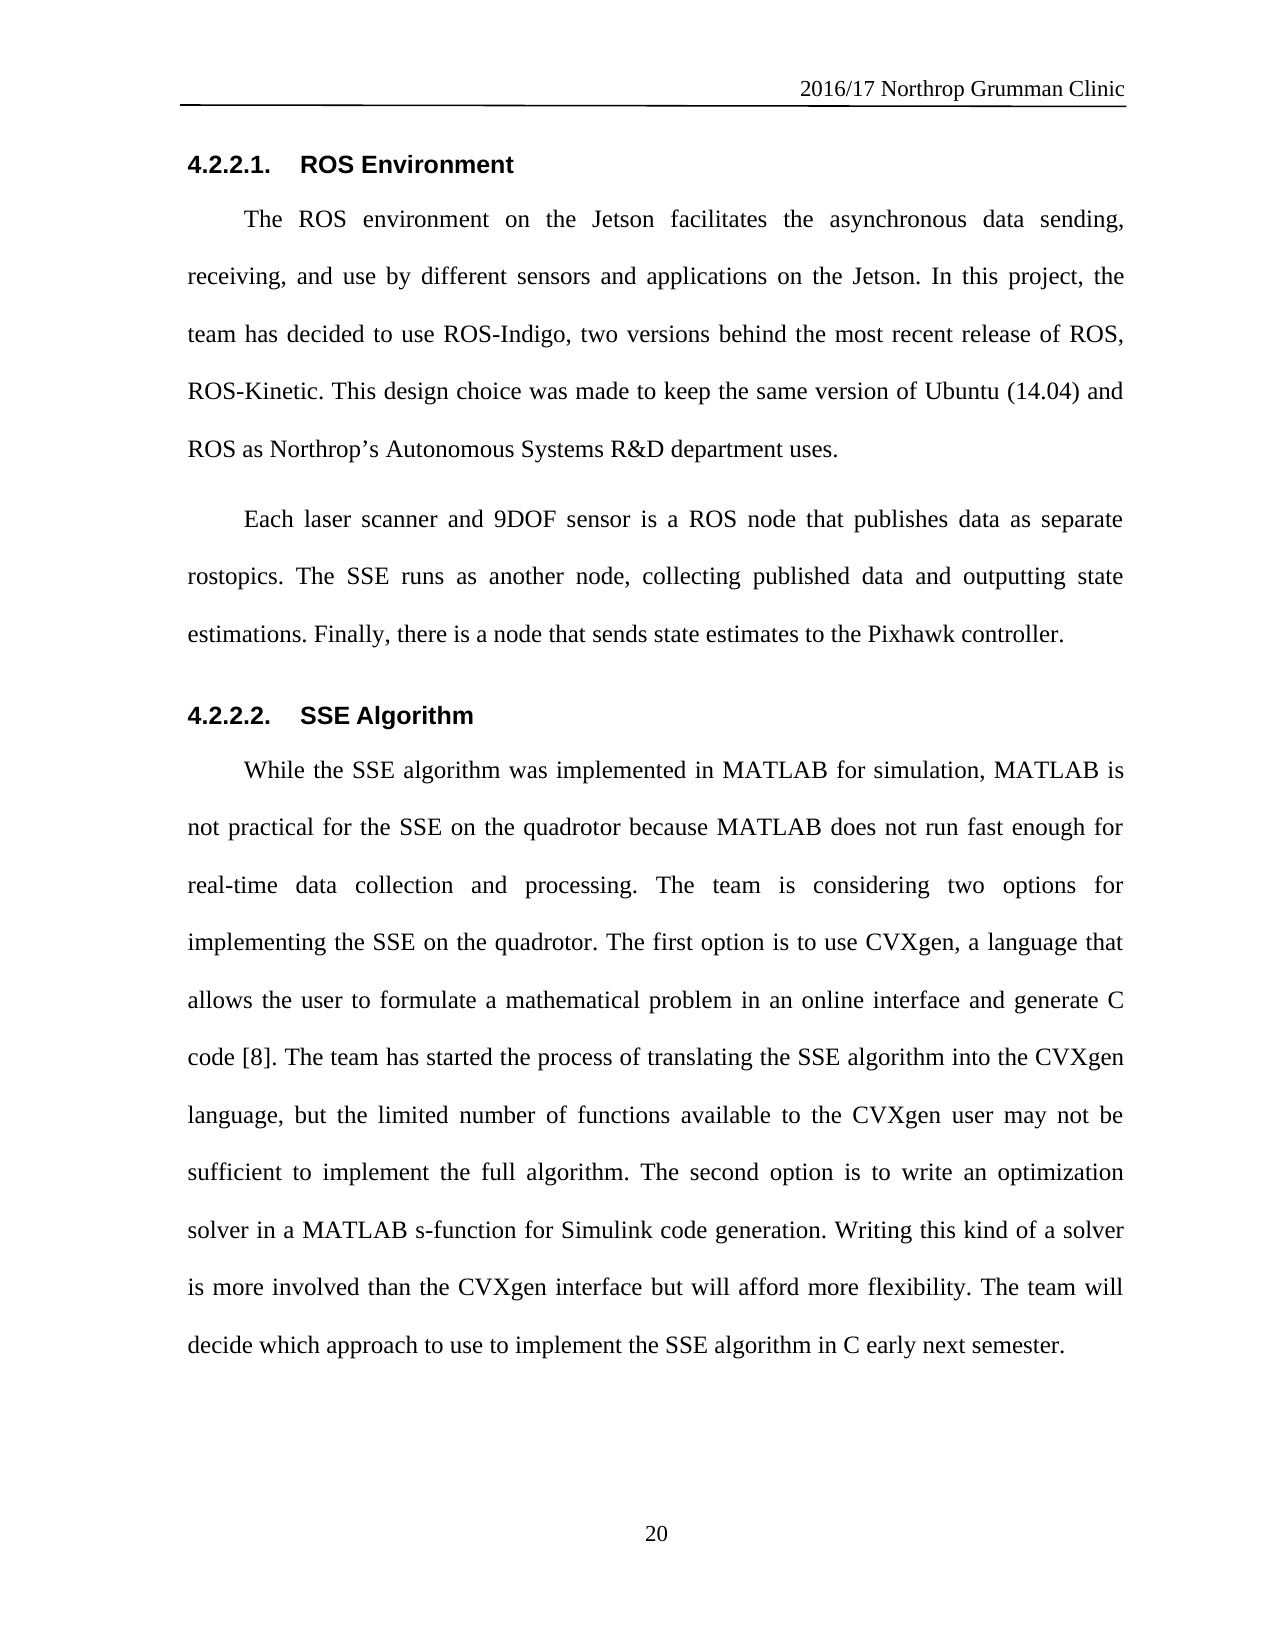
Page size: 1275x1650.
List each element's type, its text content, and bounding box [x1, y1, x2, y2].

subtitle SSE Algorithm [187, 701, 1125, 730]
text Each laser scanner and 9DOF sensor is a ROS node that publishes data as separate rostopics. The SSE runs as another node, collecting published data and outputting state estimations. Finally, there is a node that sends state estimates to the Pixhawk controller. [187, 504, 1125, 647]
subtitle ROS Environment [187, 150, 1125, 179]
text The ROS environment on the Jetson facilitates the asynchronous data sending, receiving, and use by different sensors and applications on the Jetson. In this project, the team has decided to use ROS-Indigo, two versions behind the most recent release of ROS, ROS-Kinetic. This design choice was made to keep the same version of Ubuntu (14.04) and ROS as Northrop’s Autonomous Systems R&D department uses. [187, 204, 1125, 462]
text While the SSE algorithm was implemented in MATLAB for simulation, MATLAB is not practical for the SSE on the quadrotor because MATLAB does not run fast enough for real-time data collection and processing. The team is considering two options for implementing the SSE on the quadrotor. The first option is to use CVXgen, a language that allows the user to formulate a mathematical problem in an online interface and generate C code [8]. The team has started the process of translating the SSE algorithm into the CVXgen language, but the limited number of functions available to the CVXgen user may not be sufficient to implement the full algorithm. The second option is to write an optimization solver in a MATLAB s-function for Simulink code generation. Writing this kind of a solver is more involved than the CVXgen interface but will afford more flexibility. The team will decide which approach to use to implement the SSE algorithm in C early next semester. [187, 755, 1125, 1359]
